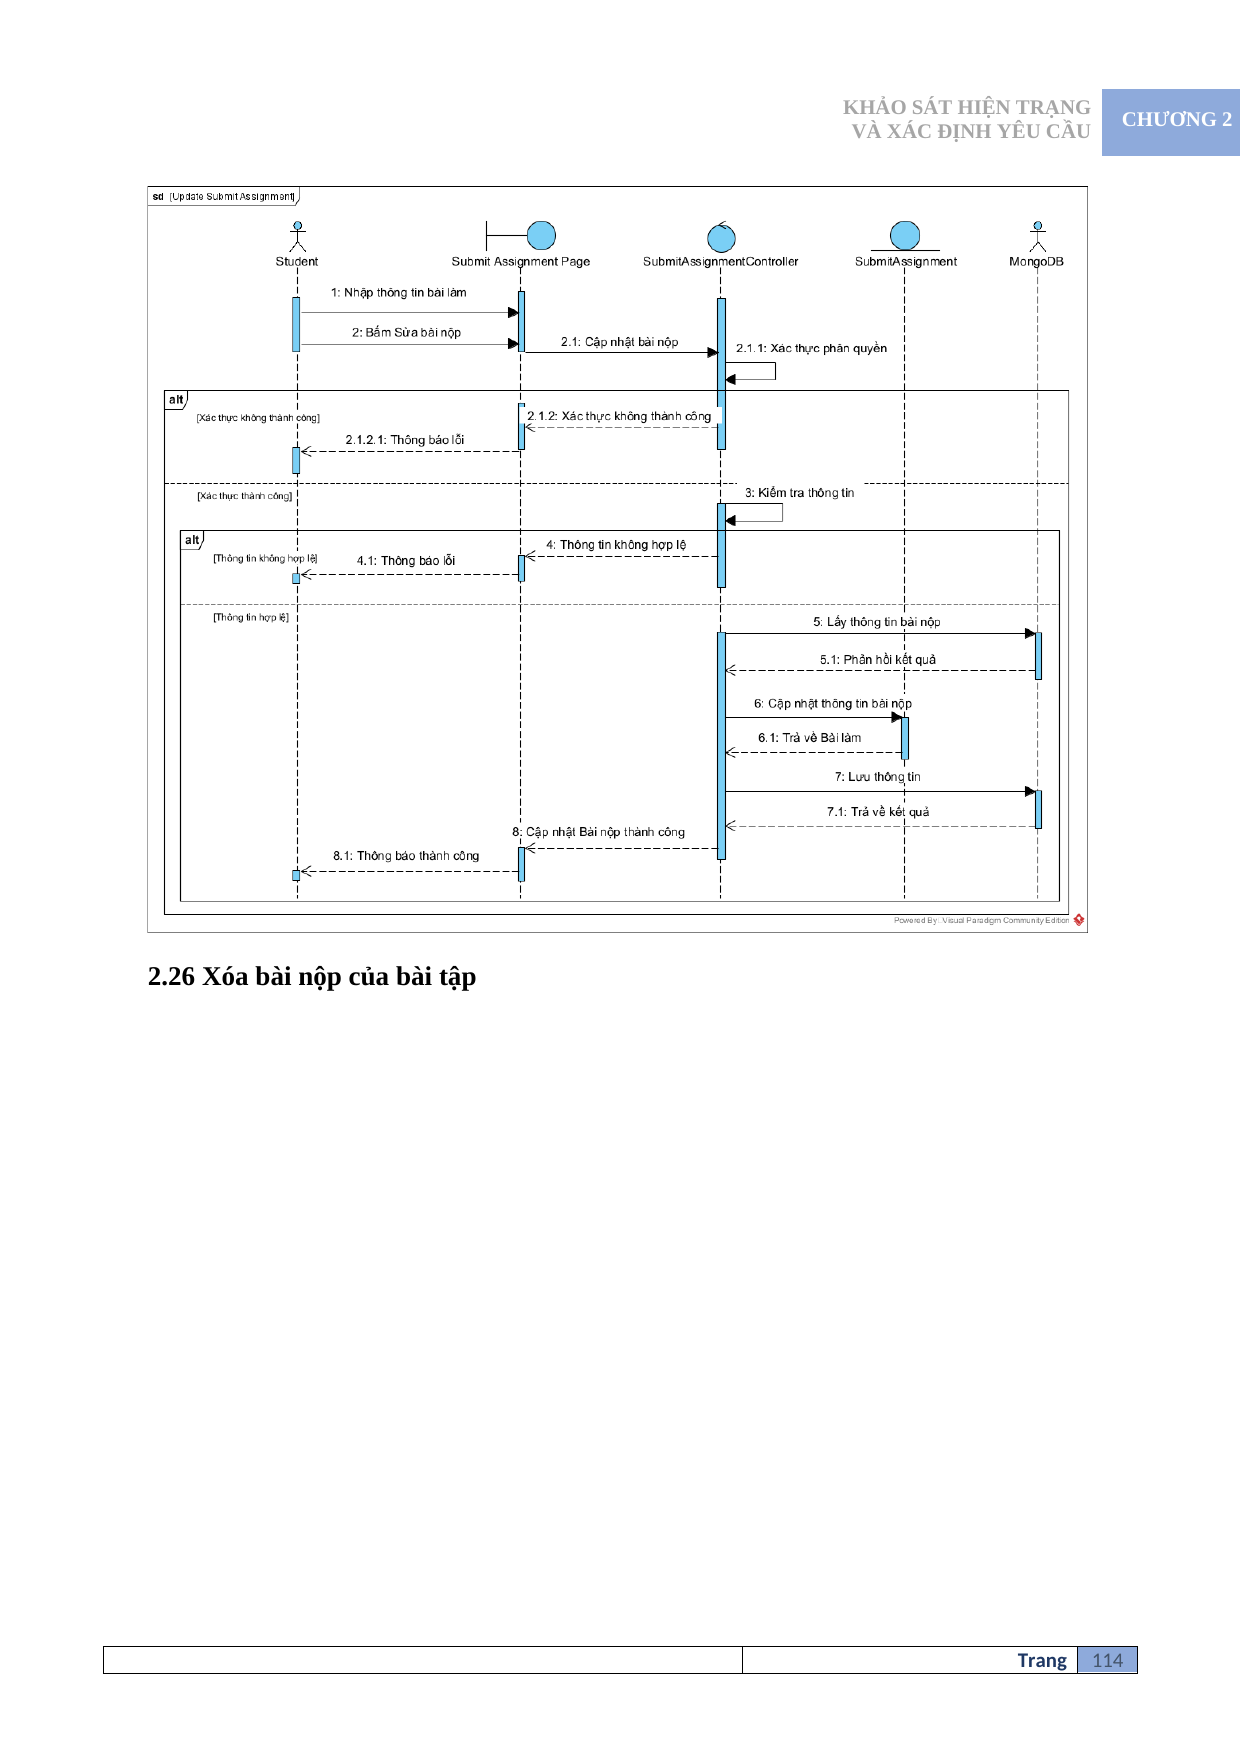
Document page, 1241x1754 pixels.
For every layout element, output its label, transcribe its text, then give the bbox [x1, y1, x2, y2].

picture [147, 186, 1088, 933]
text 2.26 Xóa bài nộp của bài tập [148, 961, 1122, 992]
